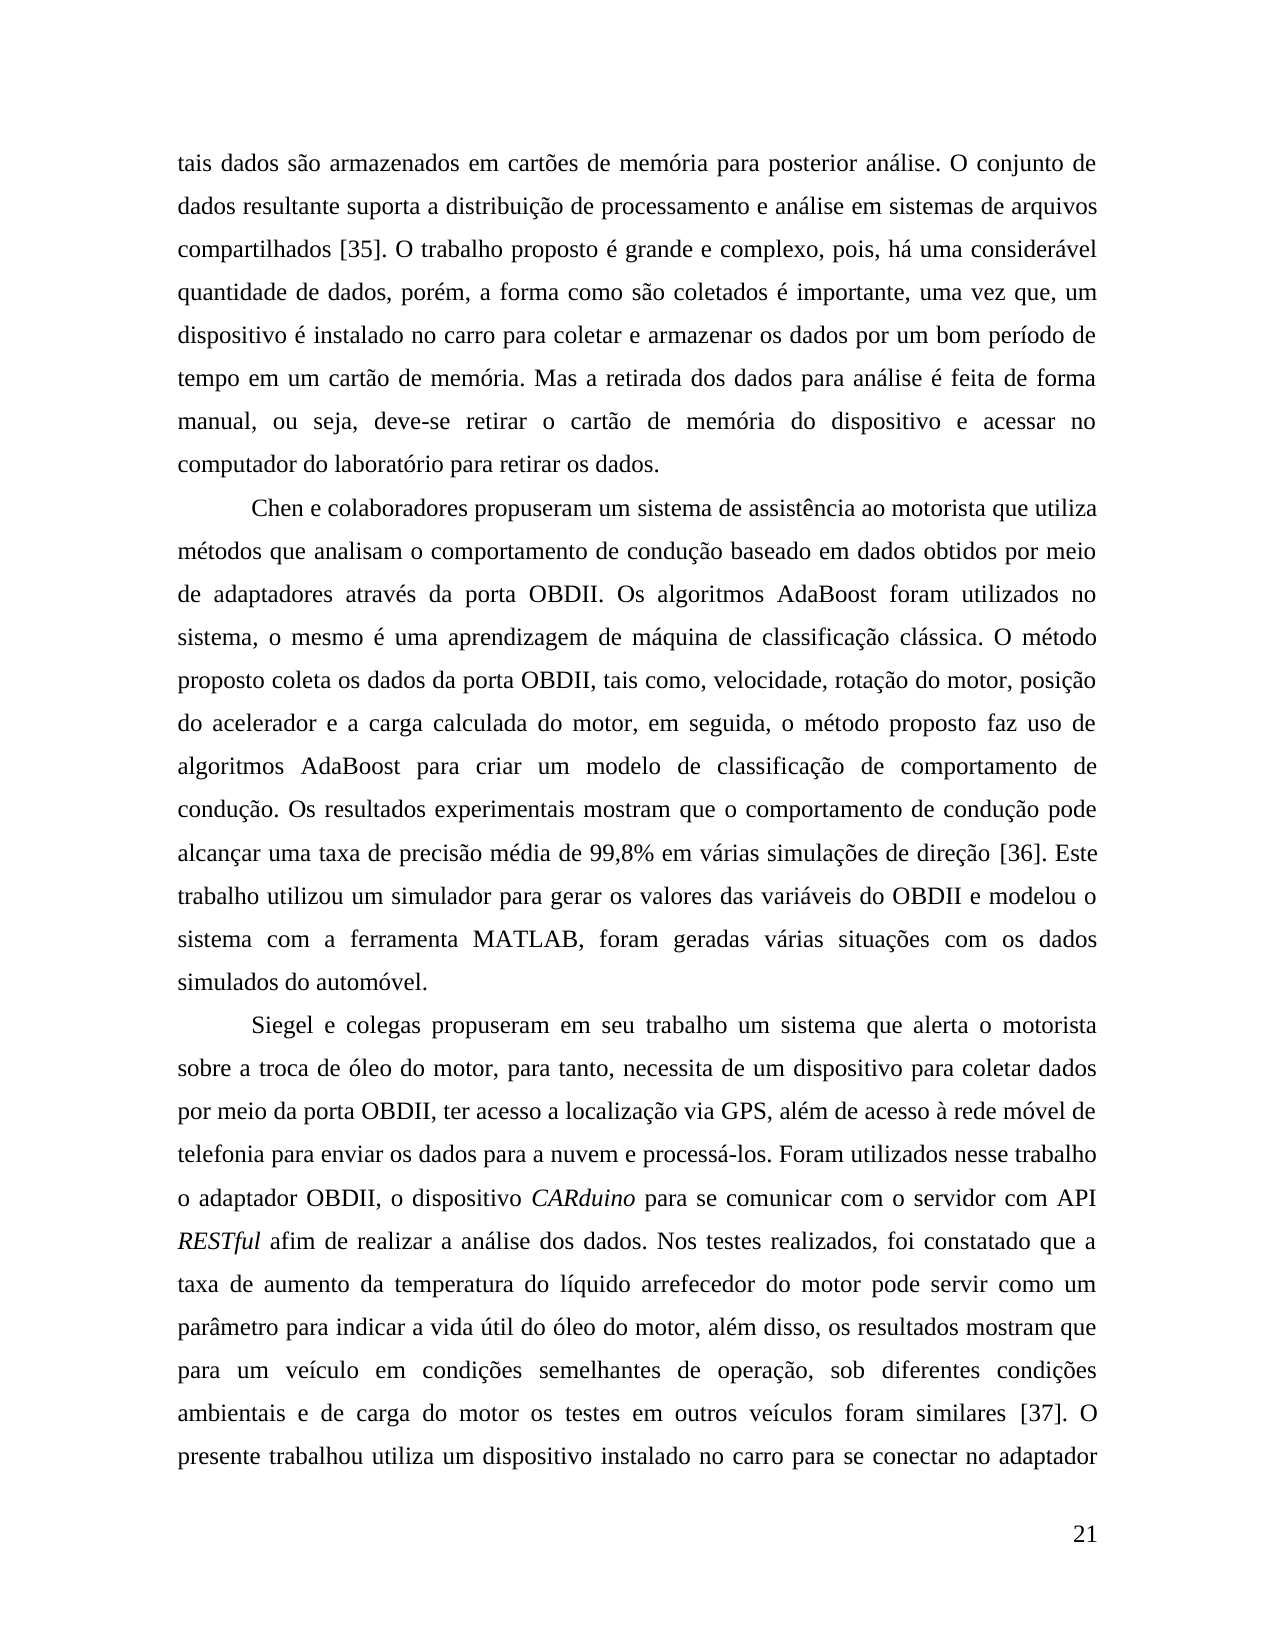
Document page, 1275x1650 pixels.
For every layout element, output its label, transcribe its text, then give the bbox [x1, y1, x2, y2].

text Chen e colaboradores propuseram um sistema de assistência ao motorista que utiliza métodos que analisam o comportamento de condução baseado em dados obtidos por meio de adaptadores através da porta OBDII. Os algoritmos AdaBoost foram utilizados no sistema, o mesmo é uma aprendizagem de máquina de classificação clássica. O método proposto coleta os dados da porta OBDII, tais como, velocidade, rotação do motor, posição do acelerador e a carga calculada do motor, em seguida, o método proposto faz uso de algoritmos AdaBoost para criar um modelo de classificação de comportamento de condução. Os resultados experimentais mostram que o comportamento de condução pode alcançar uma taxa de precisão média de 99,8% em várias simulações de direção [36]. Este trabalho utilizou um simulador para gerar os valores das variáveis do OBDII e modelou o sistema com a ferramenta MATLAB, foram geradas várias situações com os dados simulados do automóvel. [177, 493, 1098, 996]
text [177, 148, 1098, 478]
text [177, 1010, 1098, 1470]
